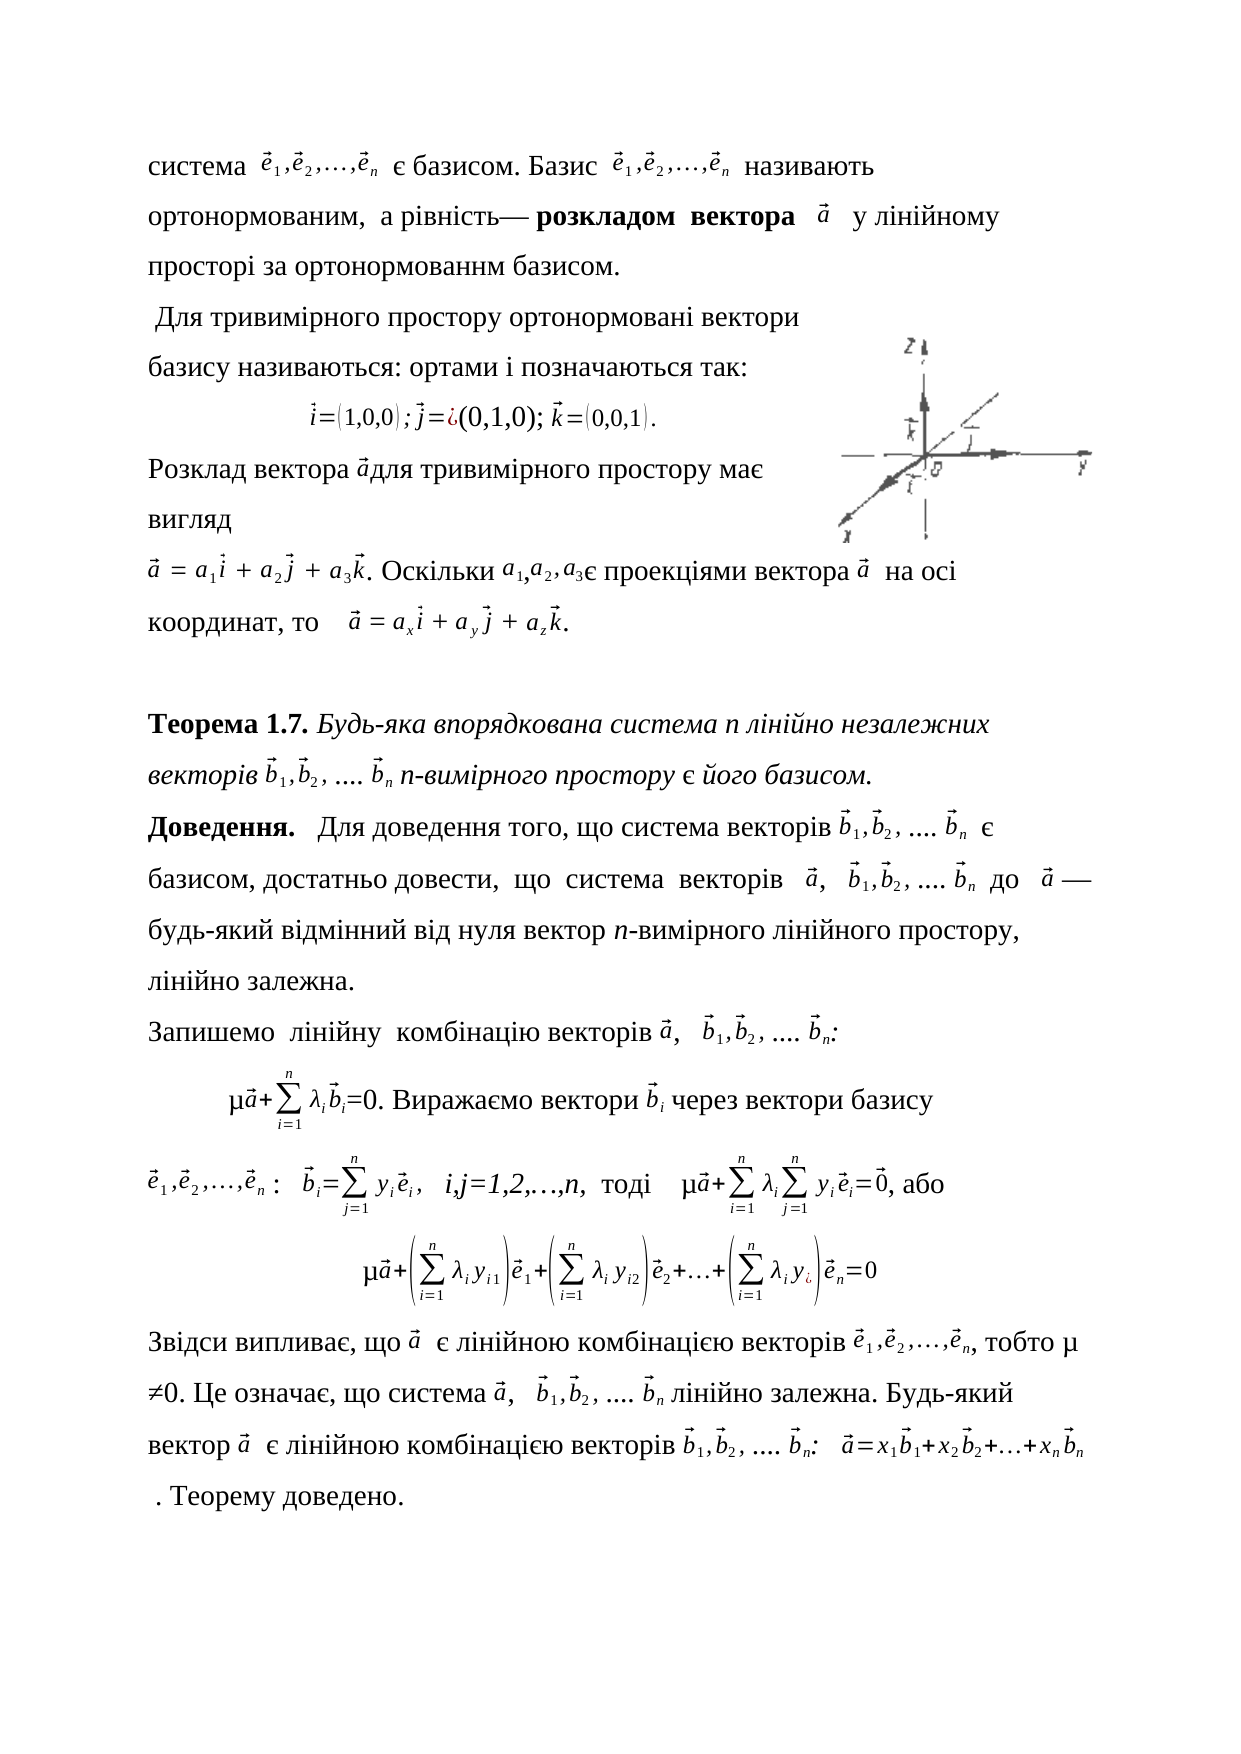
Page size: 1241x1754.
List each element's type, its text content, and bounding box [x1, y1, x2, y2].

text µ=0. Виражаємо вектори через вектори базису [148, 1065, 1092, 1132]
text (0,1,0); [148, 399, 837, 434]
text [148, 148, 1092, 282]
text Розклад вектора для тривимірного простору має вигляд [148, 451, 837, 535]
text : i,j=1,2,…,n, тоді µ, або [148, 1149, 1092, 1216]
text µ [148, 1233, 1092, 1307]
text Для тривимірного простору ортонормовані вектори базису називаються: ортами і позначаються так: [148, 299, 1092, 382]
text = + + . Оскільки ,є проекціями вектора на осі координат, то = + + . [148, 552, 1092, 639]
text Запишемо лінійну комбінацію векторів , .... : [148, 1013, 1092, 1048]
text Теорема 1.7. Будь-яка впорядкована система п лінійно незалежних векторів .... п-вимірного простору є його базисом. [148, 706, 1092, 792]
text Звідси випливає, що є лінійною комбінацією векторів , тобто µ ≠0. Це означає, що система , .... лінійно залежна. Будь-який вектор є лінійною комбінацією векторів .... : . Теорему доведено. [148, 1324, 1092, 1512]
text Доведення. Для доведення того, що система векторів .... є базисом, достатньо довести, що система векторів , .... до — будь-який відмінний від нуля вектор n-вимірного лінійного простору, лінійно залежна. [148, 808, 1092, 996]
